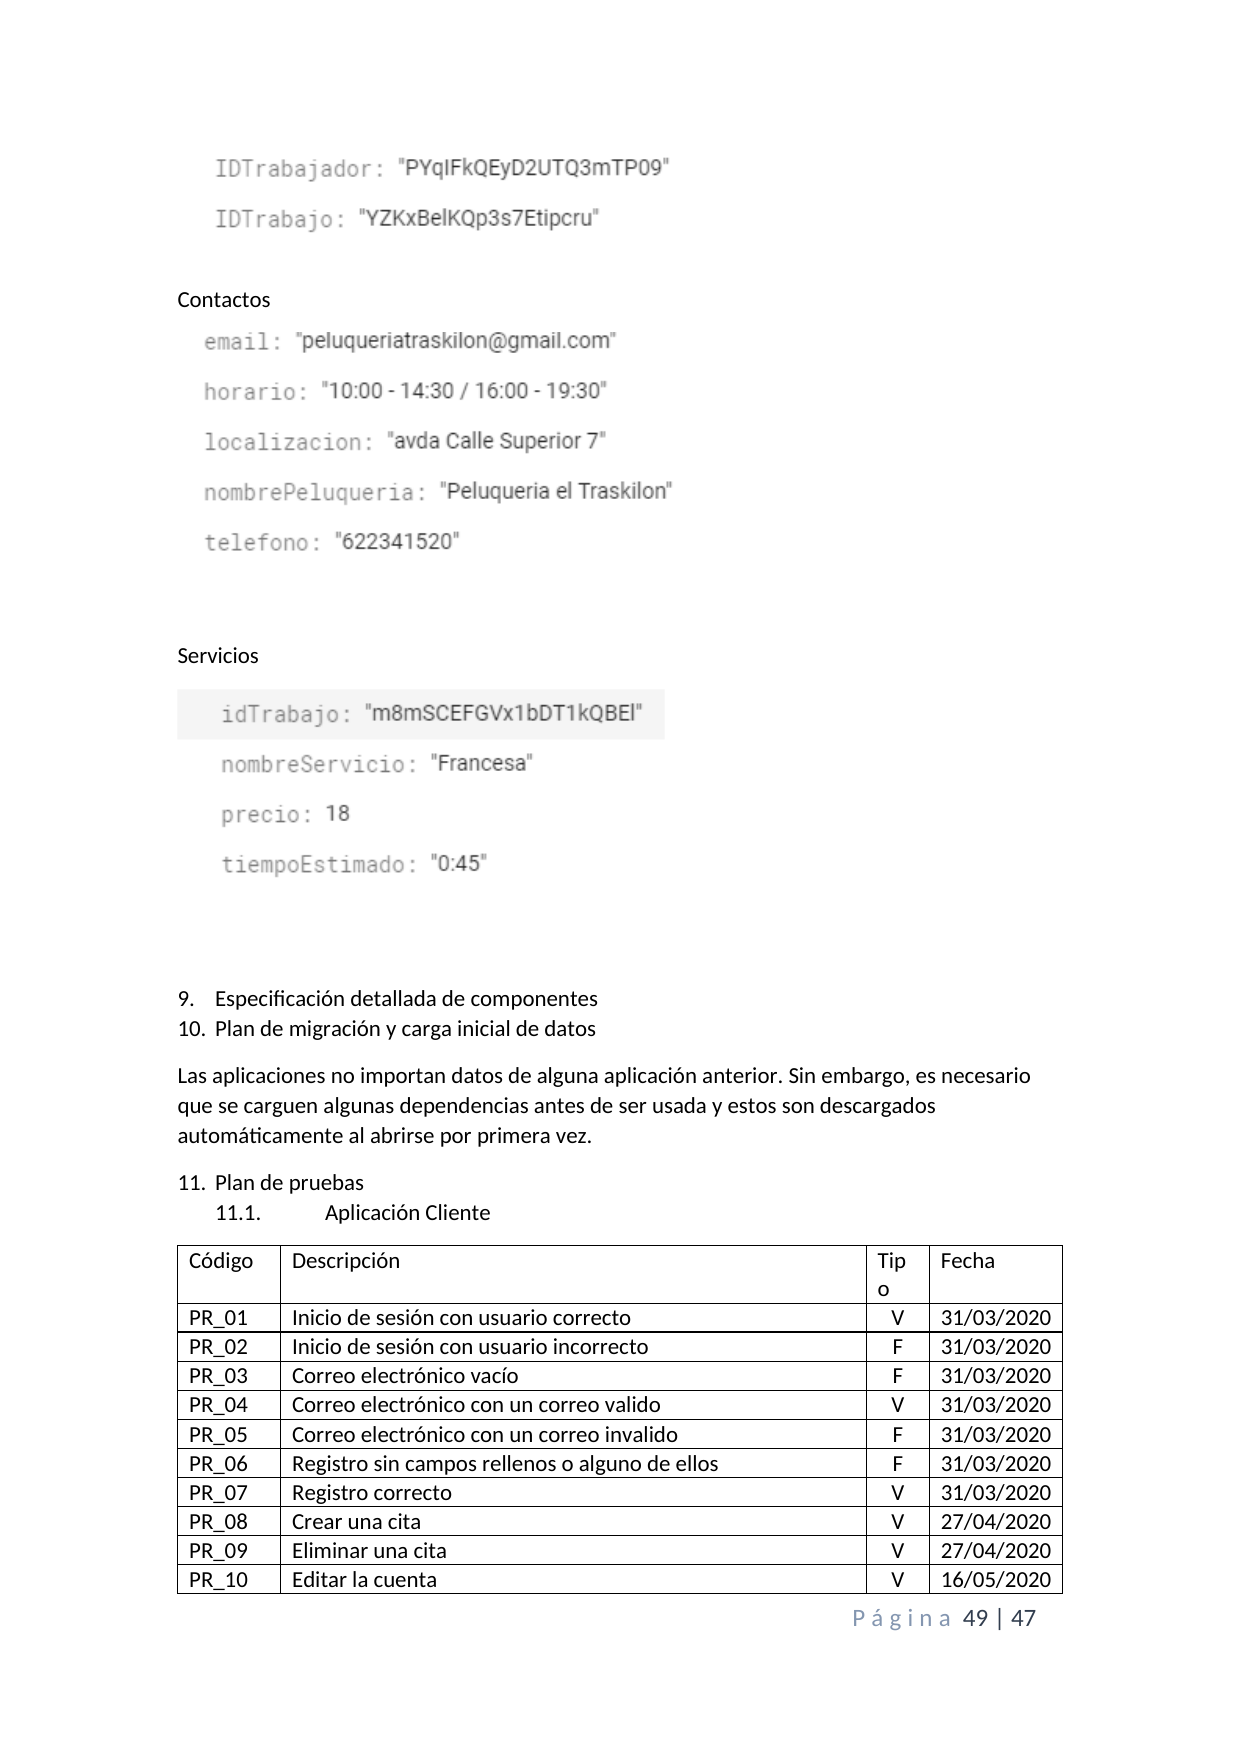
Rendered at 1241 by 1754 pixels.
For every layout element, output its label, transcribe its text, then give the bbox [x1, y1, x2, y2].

list Especificación detallada de componentes [177, 984, 1063, 1012]
picture [177, 332, 720, 623]
table_cell F [867, 1362, 929, 1389]
table_cell Inicio de sesión con usuario incorrecto [281, 1333, 866, 1361]
table_cell 27/04/2020 [930, 1536, 1062, 1564]
picture [177, 147, 695, 267]
list Plan de pruebas [177, 1168, 1063, 1196]
table_header Código [178, 1246, 280, 1302]
table_cell Inicio de sesión con usuario correcto [281, 1304, 866, 1331]
table_cell PR_09 [178, 1536, 280, 1564]
table_cell 31/03/2020 [930, 1420, 1062, 1448]
table_cell PR_08 [178, 1507, 280, 1535]
picture [177, 688, 665, 965]
table_cell PR_10 [178, 1565, 280, 1593]
table_cell Correo electrónico con un correo invalido [281, 1420, 866, 1448]
table_cell 31/03/2020 [930, 1478, 1062, 1506]
table_cell F [867, 1420, 929, 1448]
table_cell PR_05 [178, 1420, 280, 1448]
text Servicios [177, 642, 1063, 669]
table_cell PR_01 [178, 1304, 280, 1331]
table_cell V [867, 1304, 929, 1331]
table_cell PR_07 [178, 1478, 280, 1506]
list Aplicación Cliente [215, 1198, 1063, 1226]
table_cell Correo electrónico vacío [281, 1362, 866, 1389]
table_header Descripción [281, 1246, 866, 1302]
table_cell PR_03 [178, 1362, 280, 1389]
table_cell F [867, 1333, 929, 1361]
table_cell 27/04/2020 [930, 1507, 1062, 1535]
table_cell Editar la cuenta [281, 1565, 866, 1593]
table_cell Registro correcto [281, 1478, 866, 1506]
text Las aplicaciones no importan datos de alguna aplicación anterior. Sin embargo, es necesario que se carguen algunas dependencias antes de ser usada y estos son descargados automáticamente al abrirse por primera vez. [177, 1061, 1063, 1149]
table_header Fecha [930, 1246, 1062, 1302]
table_cell Correo electrónico con un correo valido [281, 1391, 866, 1419]
list Plan de migración y carga inicial de datos [177, 1014, 1063, 1042]
table_cell PR_02 [178, 1333, 280, 1361]
text Contactos [177, 285, 1063, 313]
table_cell PR_06 [178, 1449, 280, 1477]
table_cell 31/03/2020 [930, 1333, 1062, 1361]
table_cell 16/05/2020 [930, 1565, 1062, 1593]
table_cell 31/03/2020 [930, 1391, 1062, 1419]
table_cell V [867, 1536, 929, 1564]
table_cell Eliminar una cita [281, 1536, 866, 1564]
table_cell 31/03/2020 [930, 1362, 1062, 1389]
table_cell Crear una cita [281, 1507, 866, 1535]
table_cell PR_04 [178, 1391, 280, 1419]
table_cell V [867, 1391, 929, 1419]
table_cell V [867, 1507, 929, 1535]
table_cell V [867, 1478, 929, 1506]
table_cell V [867, 1565, 929, 1593]
table_cell 31/03/2020 [930, 1449, 1062, 1477]
table_cell 31/03/2020 [930, 1304, 1062, 1331]
table_cell F [867, 1449, 929, 1477]
table_header Tipo [867, 1246, 929, 1302]
table_cell Registro sin campos rellenos o alguno de ellos [281, 1449, 866, 1477]
